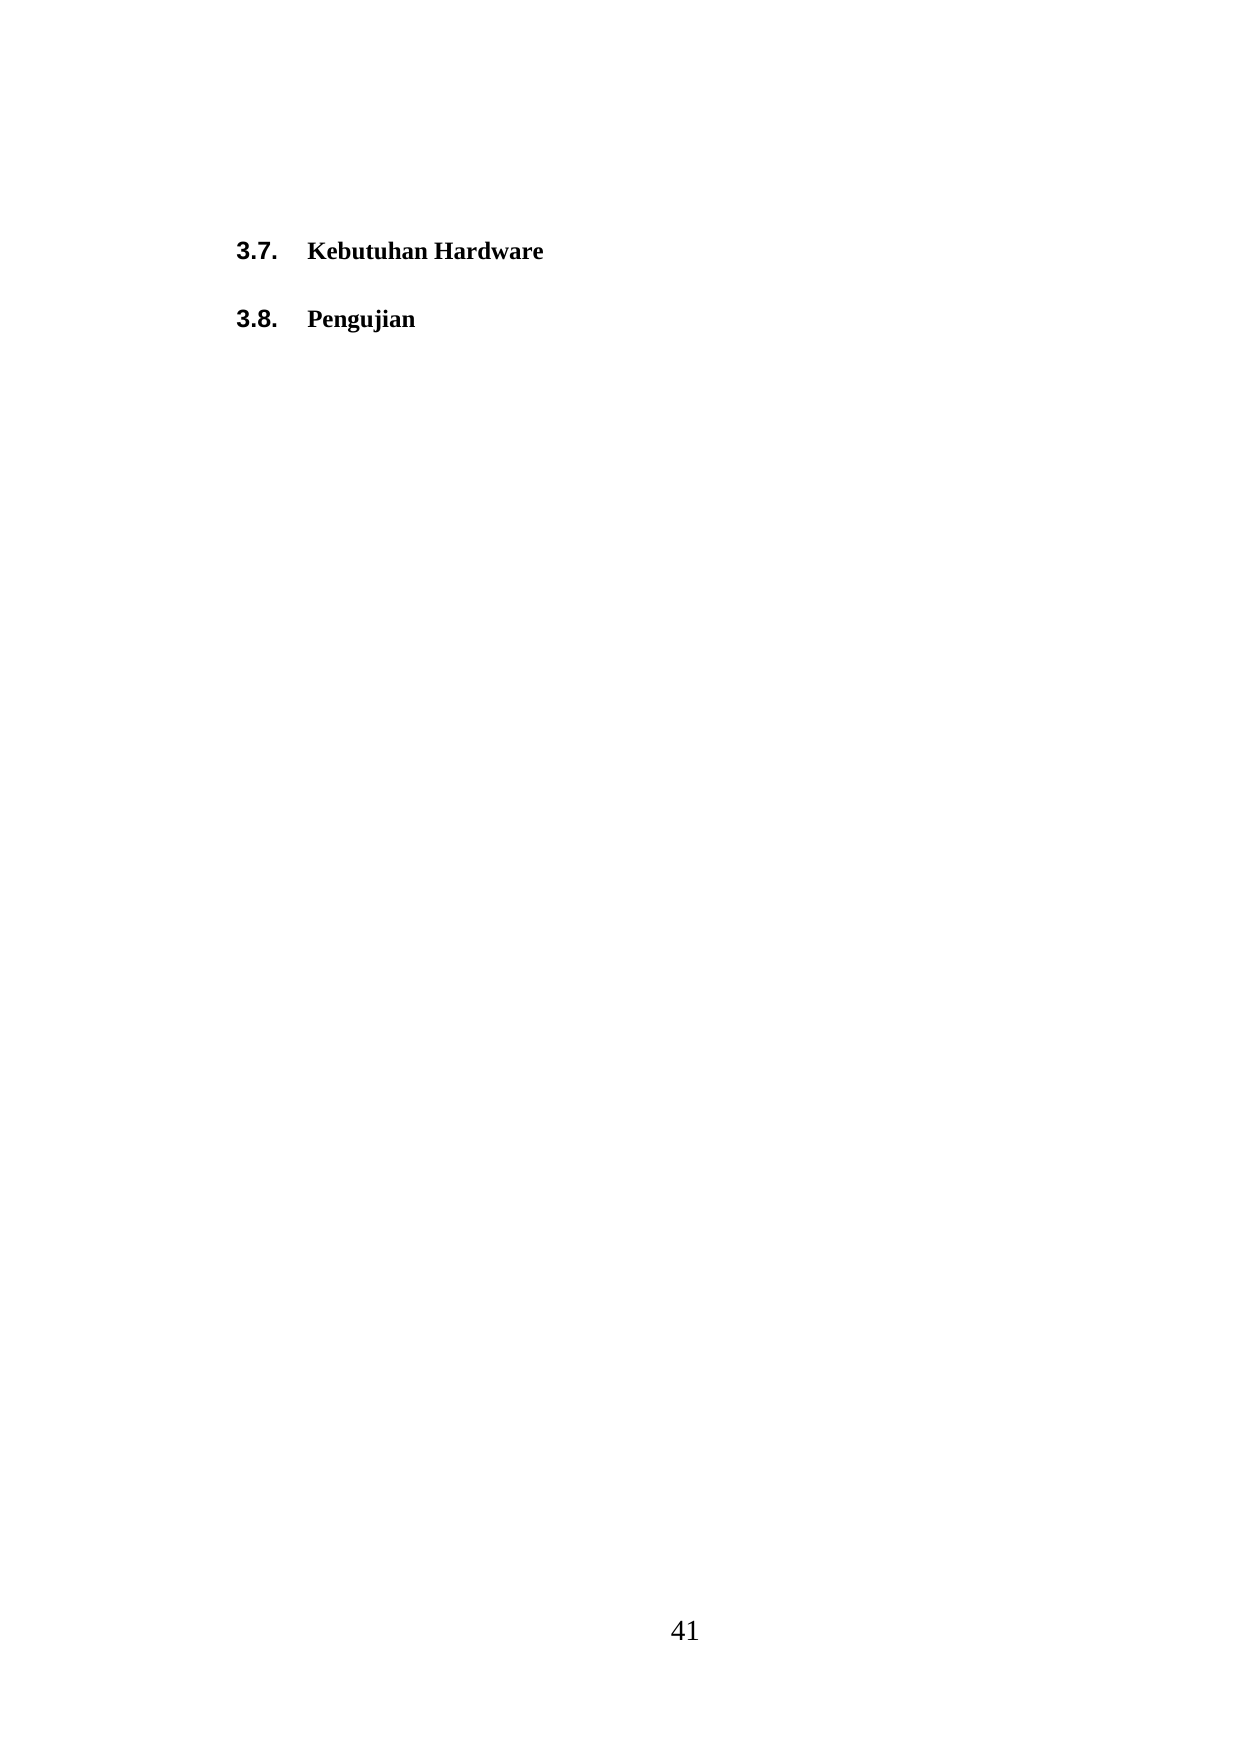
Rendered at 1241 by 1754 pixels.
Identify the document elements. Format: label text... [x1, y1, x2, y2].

subtitle Kebutuhan Hardware [236, 236, 1063, 265]
subtitle Pengujian [236, 304, 1063, 333]
